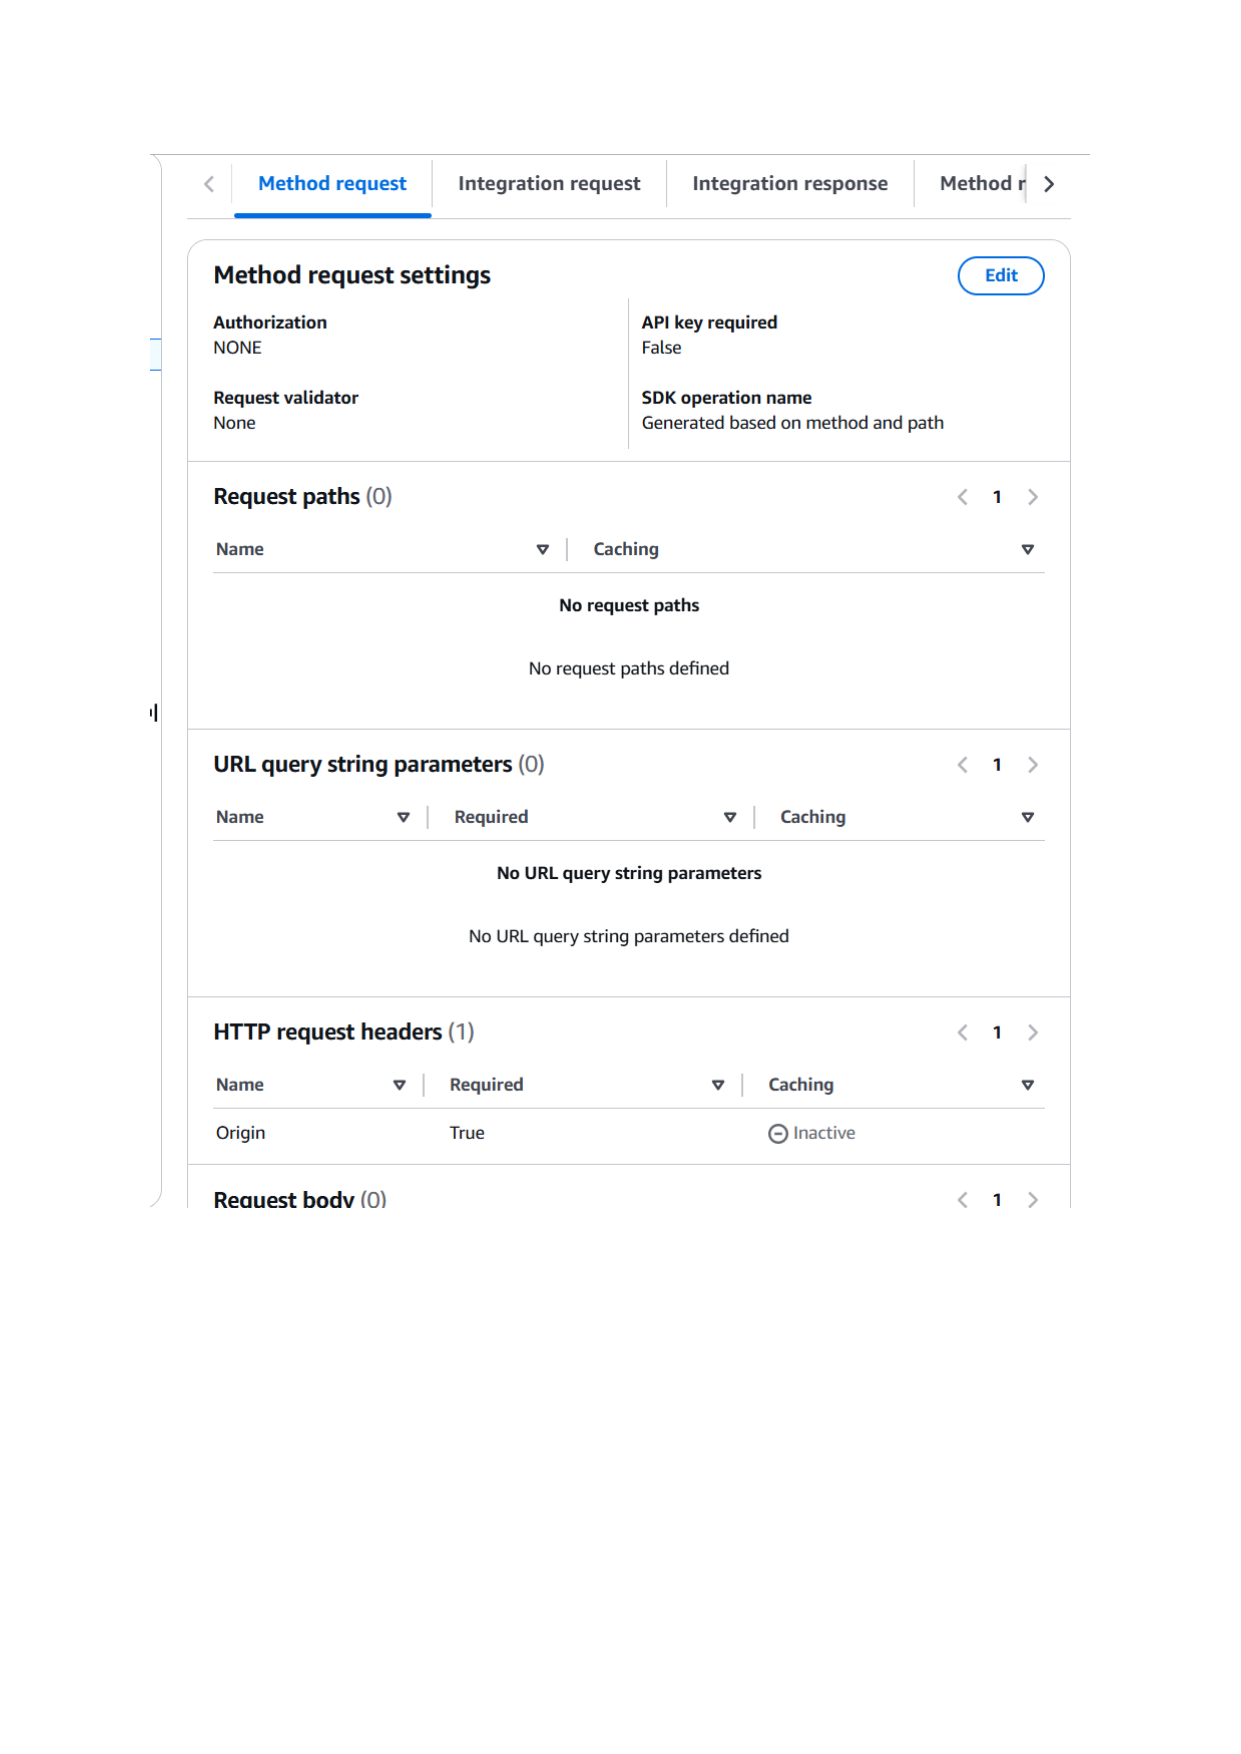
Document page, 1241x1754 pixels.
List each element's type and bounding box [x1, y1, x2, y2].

picture [150, 150, 1091, 1208]
